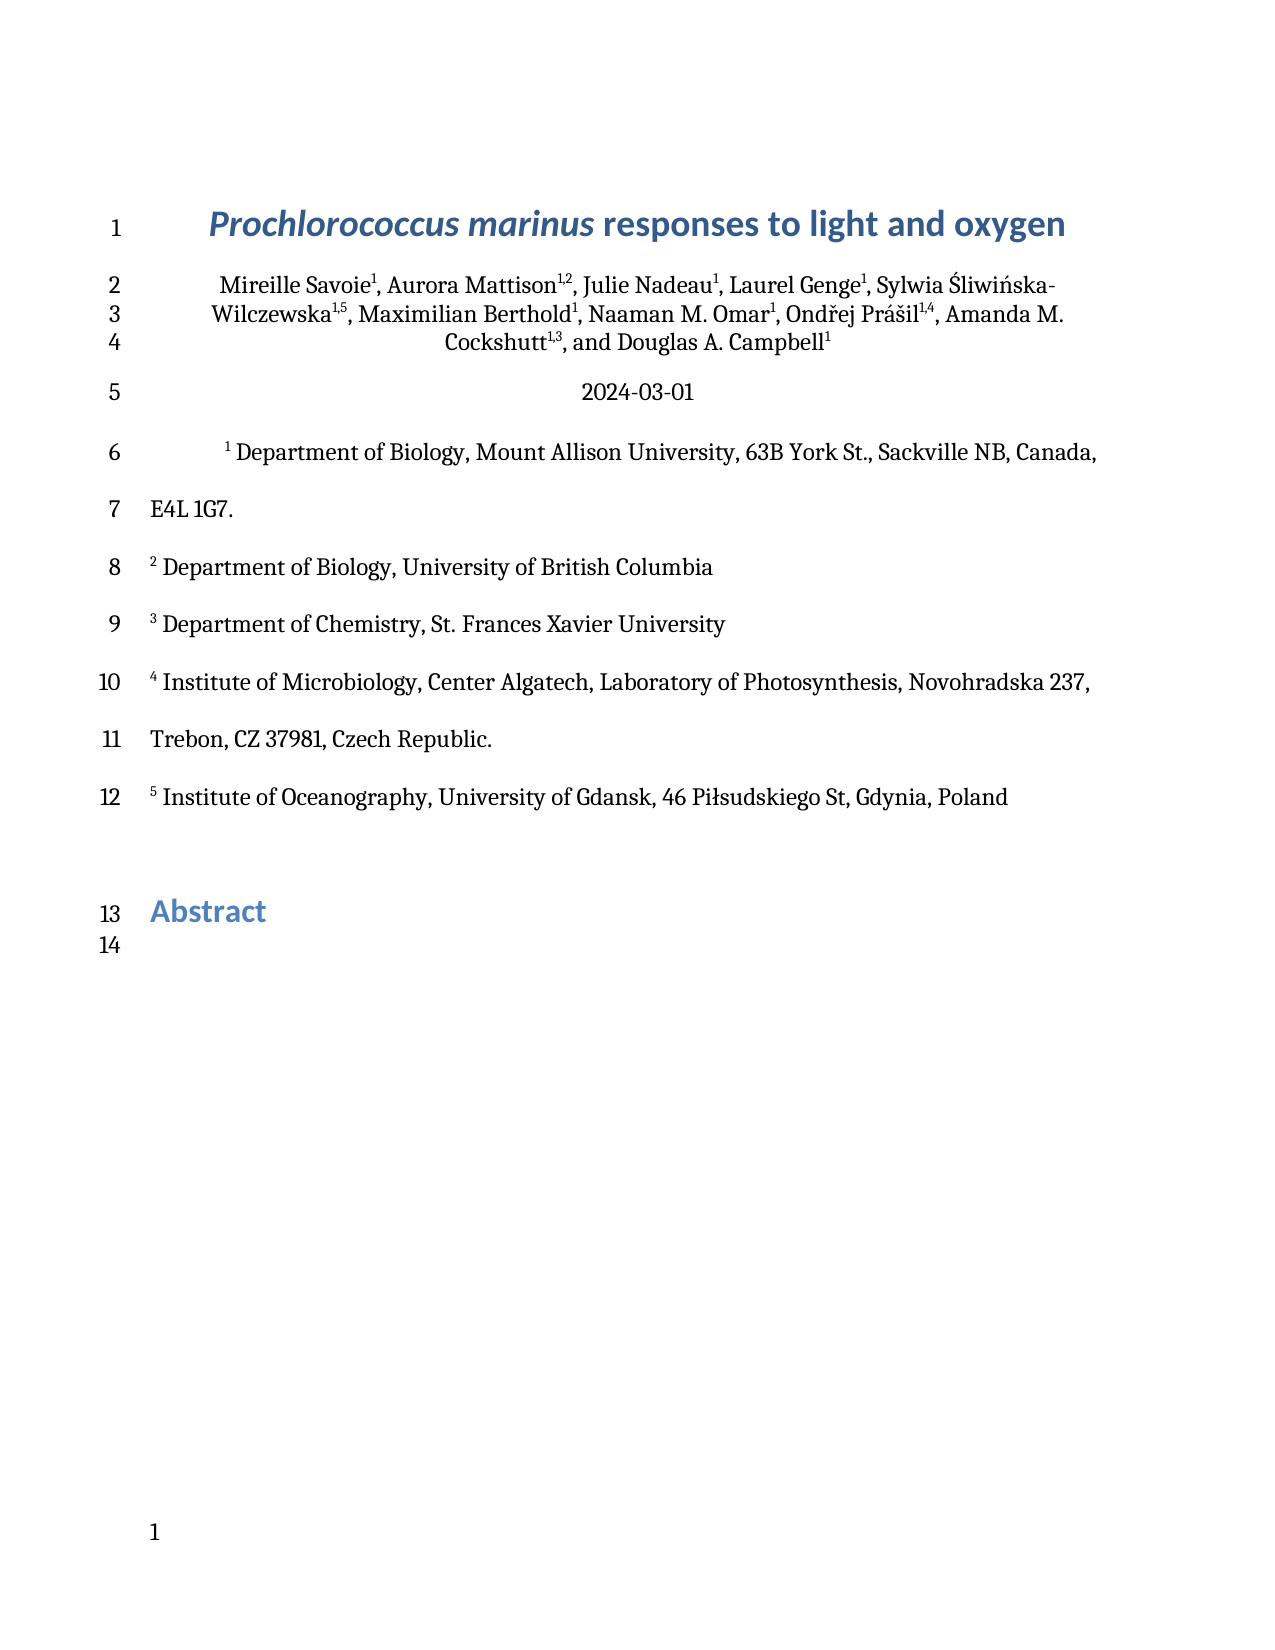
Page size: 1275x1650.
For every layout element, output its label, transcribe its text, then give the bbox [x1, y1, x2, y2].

text 1 Department of Biology, Mount Allison University, 63B York St., Sackville NB, Canada, E4L 1G7. 2 Department of Biology, University of British Columbia 3 Department of Chemistry, St. Frances Xavier University 4 Institute of Microbiology, Center Algatech, Laboratory of Photosynthesis, Novohradska 237, Trebon, CZ 37981, Czech Republic. 5 Institute of Oceanography, University of Gdansk, 46 Piłsudskiego St, Gdynia, Poland [150, 438, 1125, 812]
text 2024-03-01 [150, 378, 1125, 407]
text Mireille Savoie1, Aurora Mattison1,2, Julie Nadeau1, Laurel Genge1, Sylwia Śliwińska-Wilczewska1,5, Maximilian Berthold1, Naaman M. Omar1, Ondřej Prášil1,4, Amanda M. Cockshutt1,3, and Douglas A. Campbell1 [150, 271, 1125, 357]
title Prochlorococcus marinus responses to light and oxygen [150, 200, 1125, 246]
subtitle Abstract [150, 890, 1125, 931]
